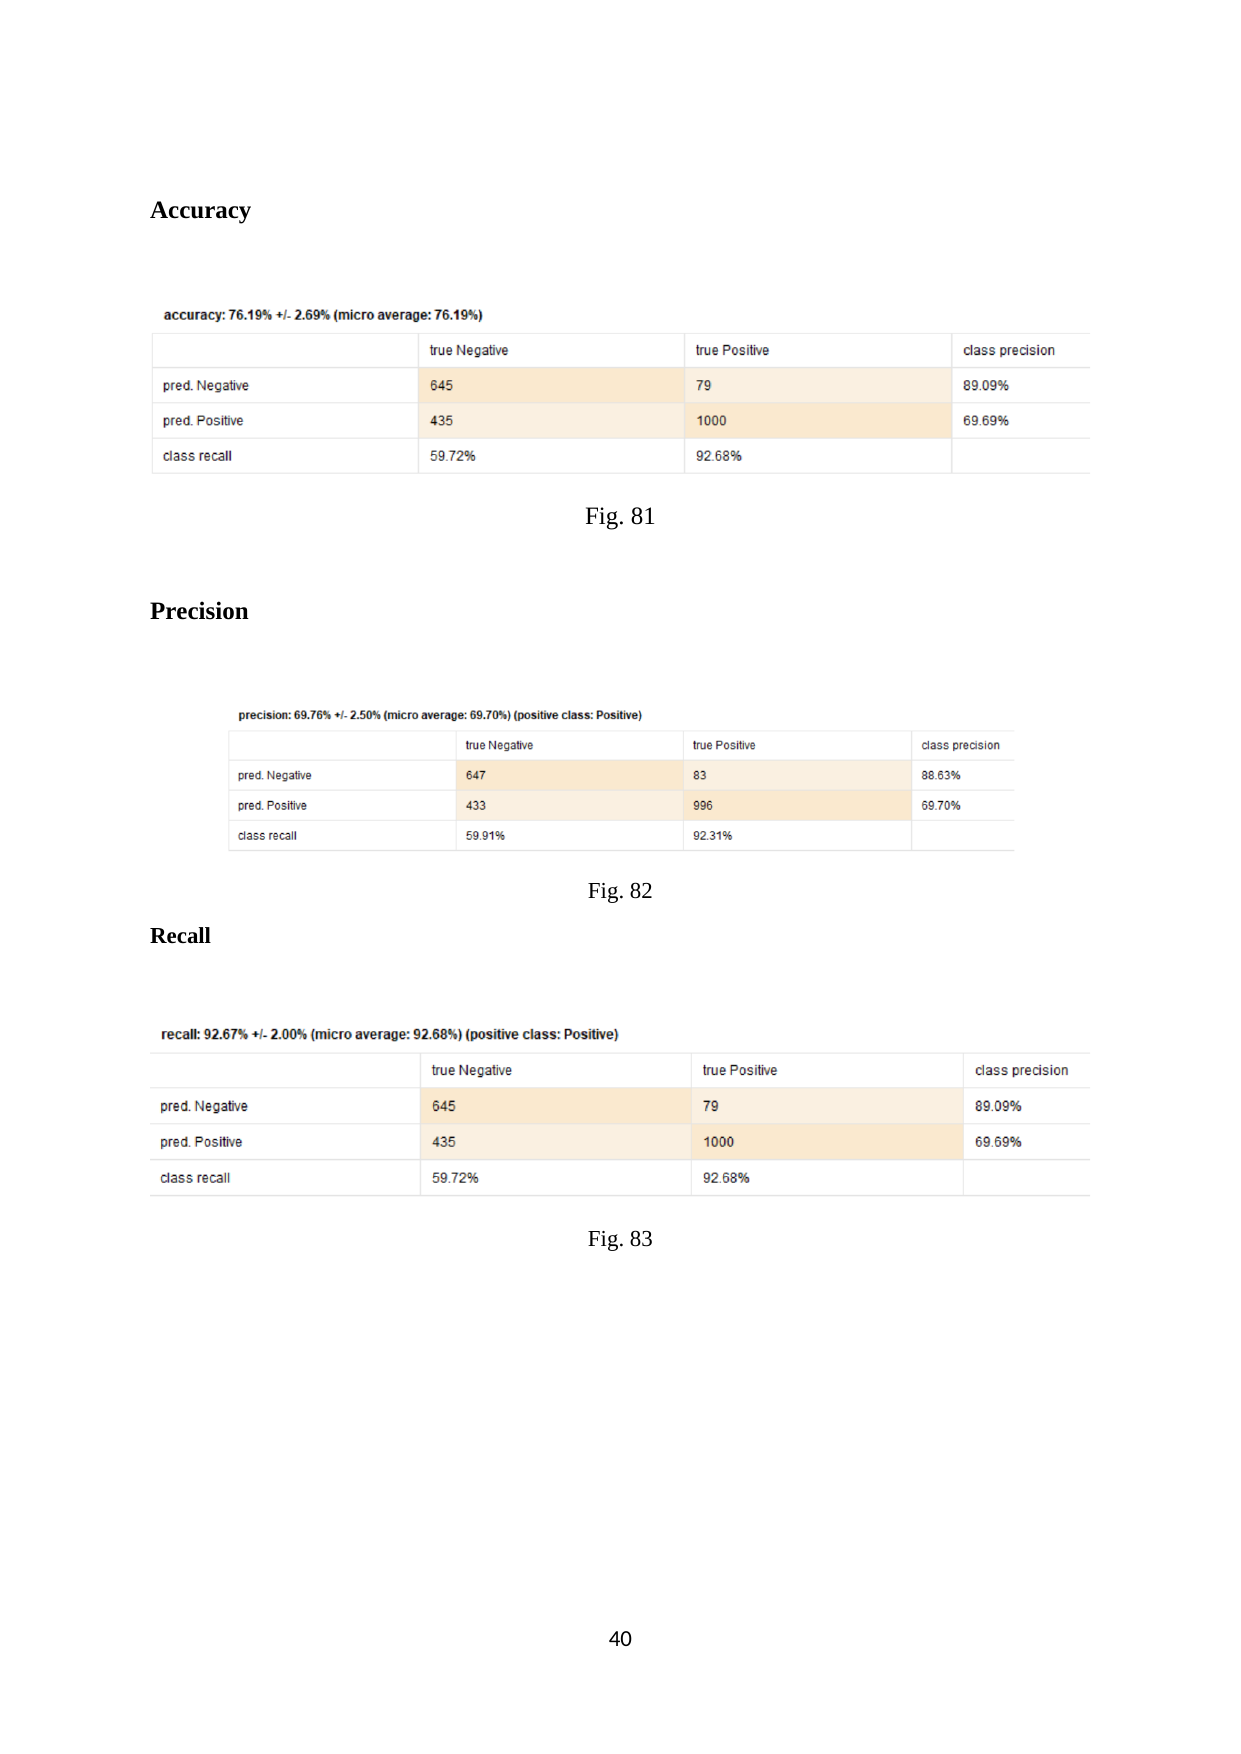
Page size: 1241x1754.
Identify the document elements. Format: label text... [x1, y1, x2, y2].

text Accuracy [150, 195, 1090, 224]
text Fig. 83 [150, 1225, 1090, 1251]
picture [150, 287, 1091, 482]
text Fig. 81 [150, 501, 1090, 529]
text Precision [150, 596, 1090, 625]
text Recall [150, 922, 1090, 948]
picture [225, 689, 1015, 858]
picture [150, 1012, 1091, 1206]
text Fig. 82 [150, 877, 1090, 903]
